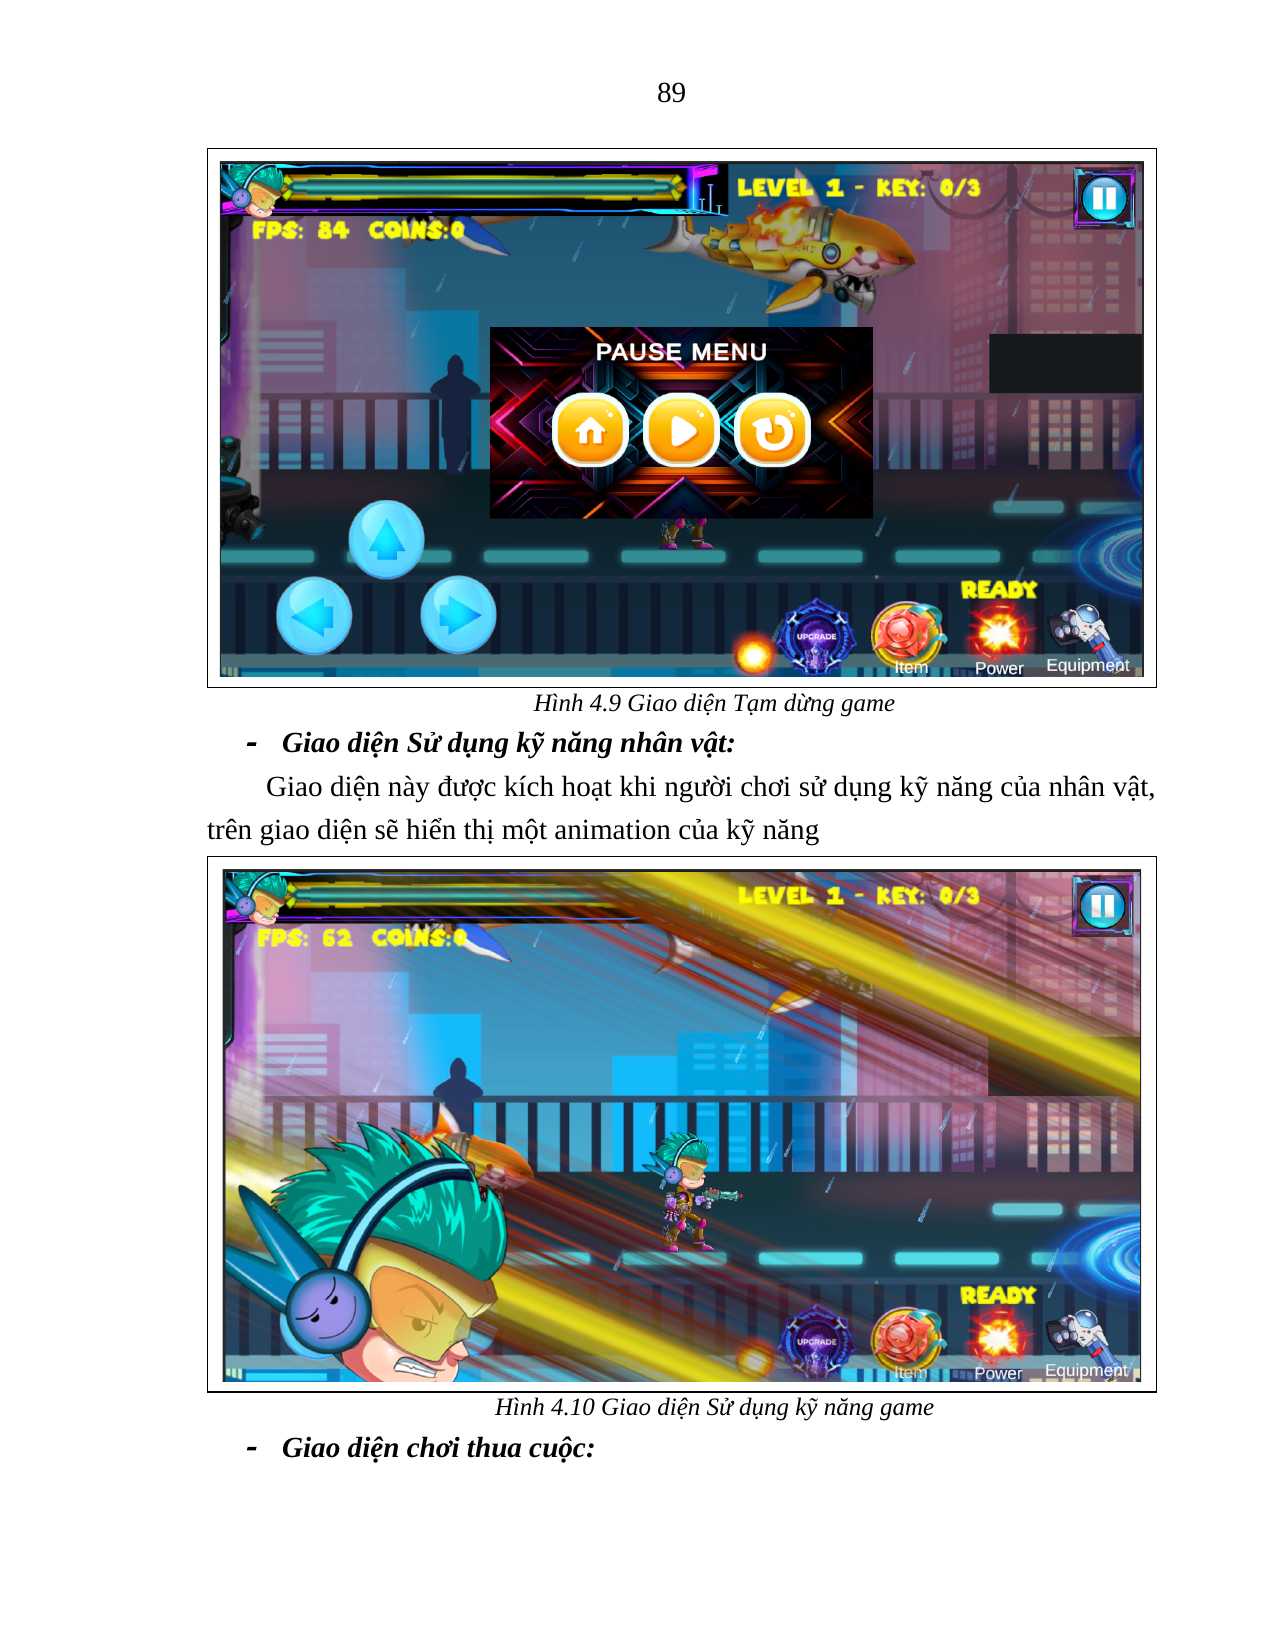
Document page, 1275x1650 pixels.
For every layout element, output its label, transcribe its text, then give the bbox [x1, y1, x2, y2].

table_header [208, 857, 1156, 1391]
text Hình 4.9 Giao diện Tạm dừng game [274, 688, 1157, 717]
picture [219, 161, 1144, 677]
picture [222, 869, 1142, 1382]
list Giao diện Sử dụng kỹ năng nhân vật: [244, 725, 1157, 759]
text Hình 4.10 Giao diện Sử dụng kỹ năng game [274, 1393, 1157, 1421]
list Giao diện chơi thua cuộc: [244, 1430, 1157, 1463]
text Giao diện này được kích hoạt khi người chơi sử dụng kỹ năng của nhân vật, trên giao diện sẽ hiển thị một animation của kỹ năng [207, 769, 1157, 846]
table_header [208, 149, 1156, 687]
